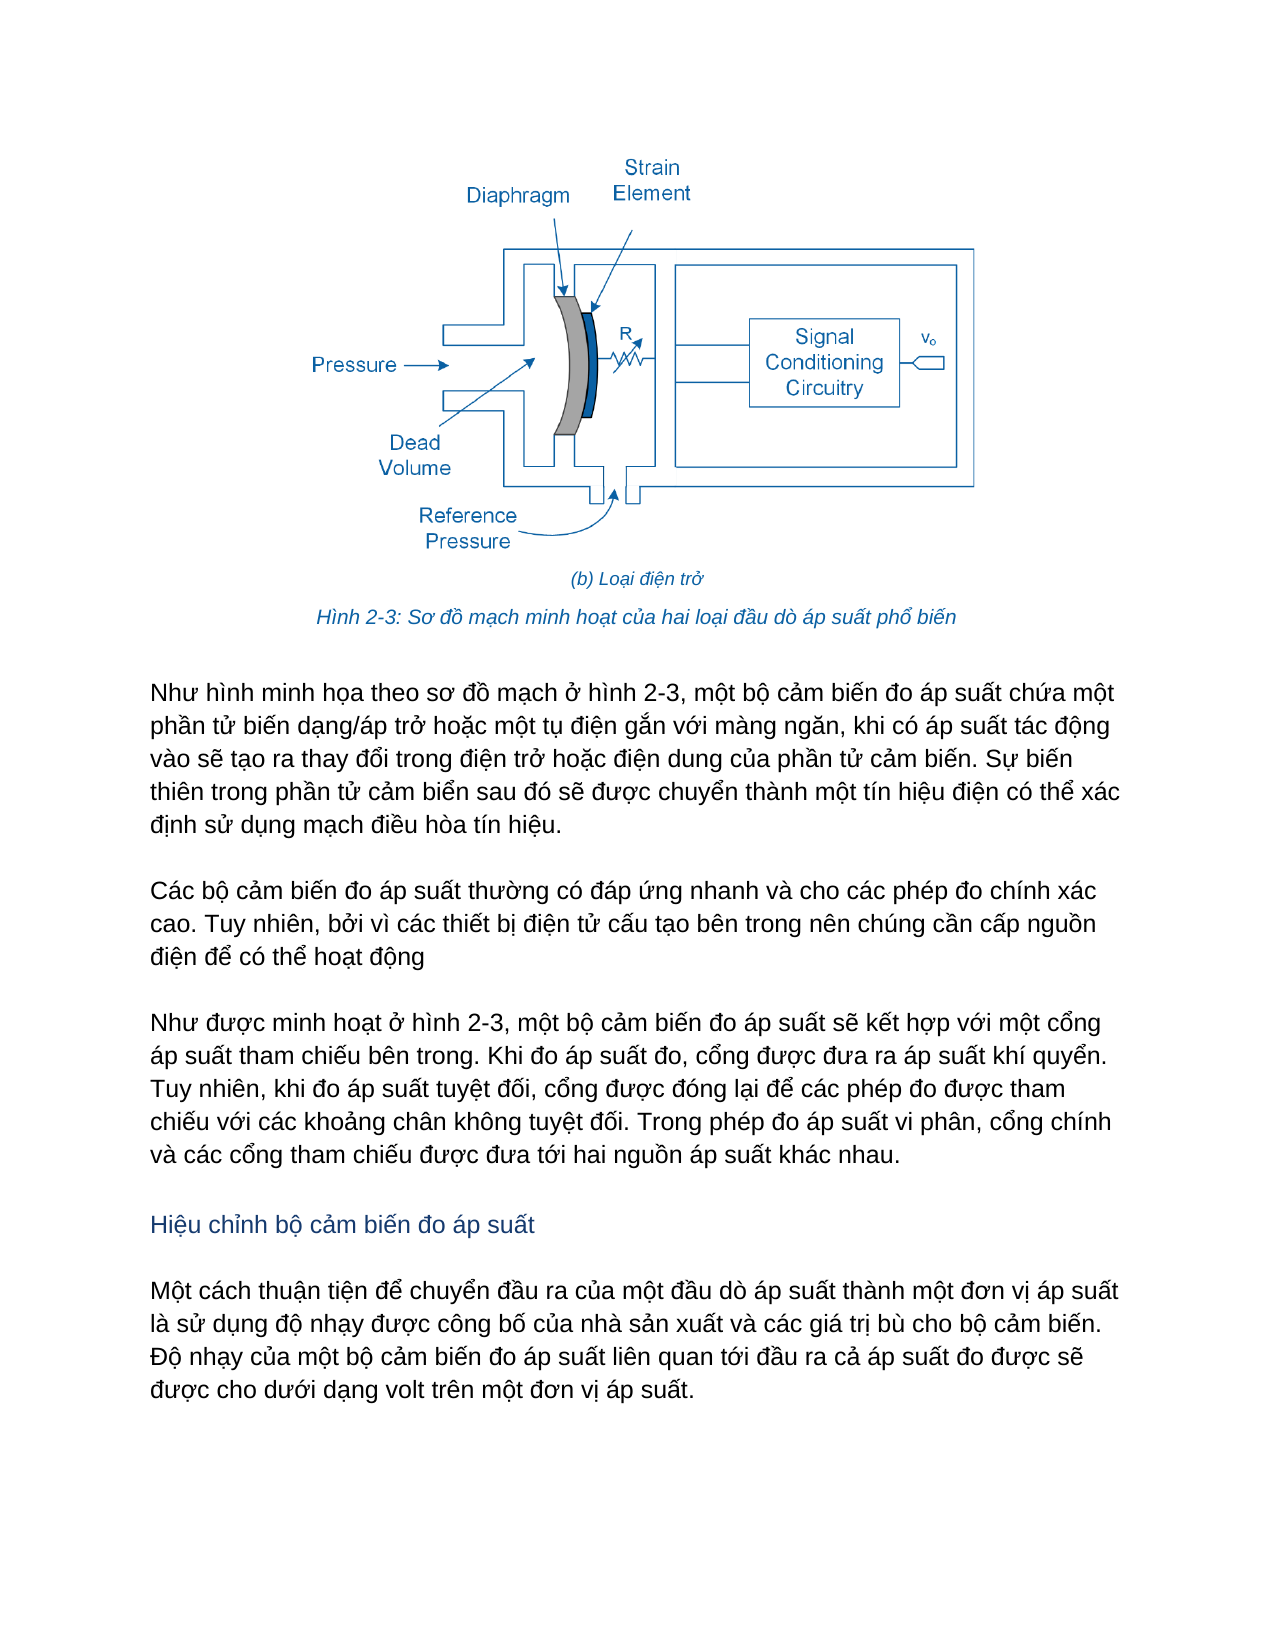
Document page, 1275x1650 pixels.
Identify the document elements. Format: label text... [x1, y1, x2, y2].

text Như hình minh họa theo sơ đồ mạch ở hình 2-3, một bộ cảm biến đo áp suất chứa một phần tử biến dạng/áp trở hoặc một tụ điện gắn với màng ngăn, khi có áp suất tác động vào sẽ tạo ra thay đổi trong điện trở hoặc điện dung của phần tử cảm biến. Sự biến thiên trong phần tử cảm biển sau đó sẽ được chuyển thành một tín hiệu điện có thể xác định sử dụng mạch điều hòa tín hiệu. [150, 678, 1125, 838]
text Một cách thuận tiện để chuyển đầu ra của một đầu dò áp suất thành một đơn vị áp suất là sử dụng độ nhạy được công bố của nhà sản xuất và các giá trị bù cho bộ cảm biến. Độ nhạy của một bộ cảm biến đo áp suất liên quan tới đầu ra cả áp suất đo được sẽ được cho dưới dạng volt trên một đơn vị áp suất. [150, 1276, 1125, 1404]
text Hình 2-3: Sơ đồ mạch minh hoạt của hai loại đầu dò áp suất phổ biến [150, 604, 1125, 628]
picture [300, 150, 975, 564]
text (b) Loại điện trở [150, 567, 1125, 589]
text Như được minh hoạt ở hình 2-3, một bộ cảm biến đo áp suất sẽ kết hợp với một cổng áp suất tham chiếu bên trong. Khi đo áp suất đo, cổng được đưa ra áp suất khí quyển. Tuy nhiên, khi đo áp suất tuyệt đối, cổng được đóng lại để các phép đo được tham chiếu với các khoảng chân không tuyệt đối. Trong phép đo áp suất vi phân, cổng chính và các cổng tham chiếu được đưa tới hai nguồn áp suất khác nhau. [150, 1008, 1125, 1169]
subtitle Hiệu chỉnh bộ cảm biến đo áp suất [150, 1210, 1125, 1239]
text Các bộ cảm biến đo áp suất thường có đáp ứng nhanh và cho các phép đo chính xác cao. Tuy nhiên, bởi vì các thiết bị điện tử cấu tạo bên trong nên chúng cần cấp nguồn điện để có thể hoạt động [150, 876, 1125, 971]
